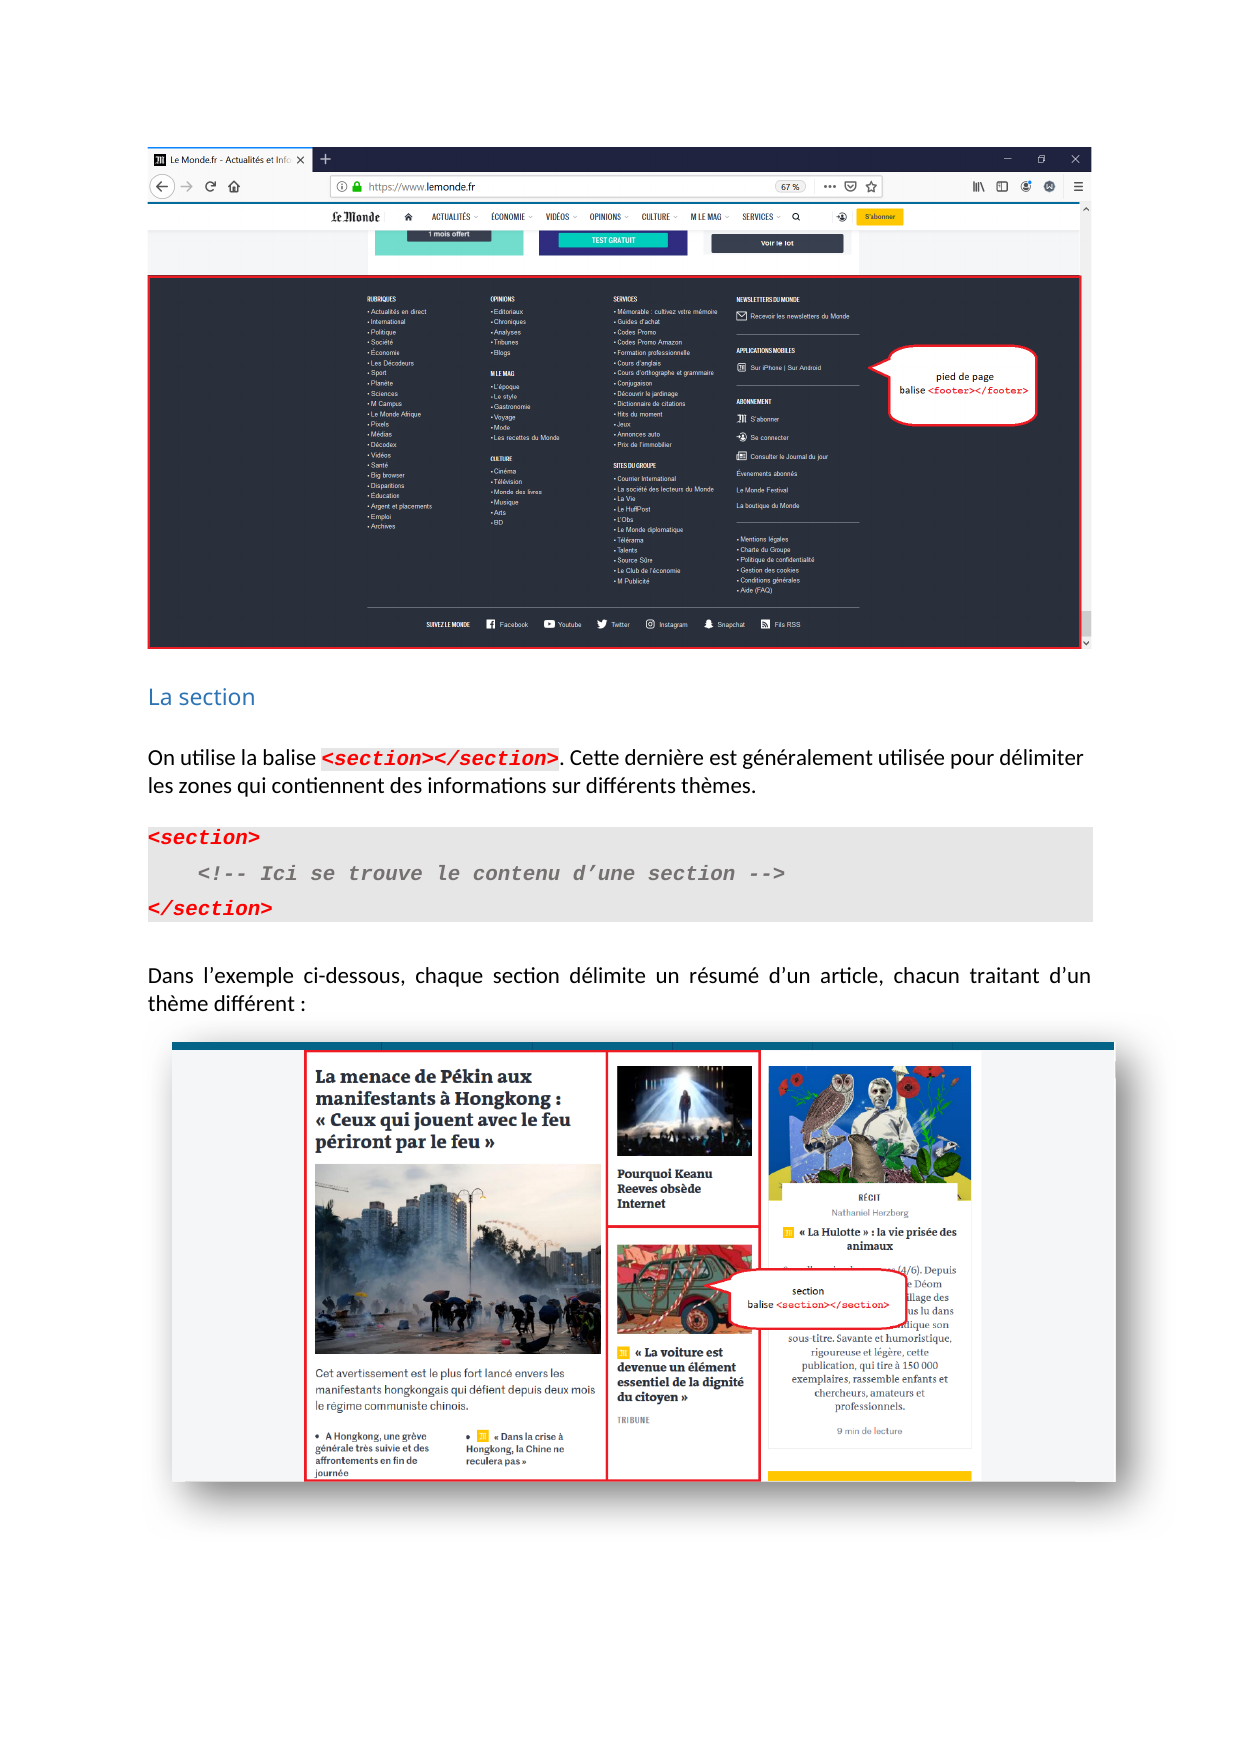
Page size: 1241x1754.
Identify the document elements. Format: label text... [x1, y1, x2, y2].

text Dans l’exemple ci-dessous, chaque section délimite un résumé d’un article, chacun traitant d’un thème différent : [148, 961, 1093, 1017]
text <!-- Ici se trouve le contenu d’une section --> [148, 863, 1093, 886]
picture [172, 1042, 1116, 1482]
text <section> [148, 827, 1093, 851]
text </section> [148, 898, 1093, 922]
picture [147, 147, 1092, 649]
subtitle La section [148, 681, 1093, 712]
text On utilise la balise <section></section>. Cette dernière est généralement utilisée pour délimiter les zones qui contiennent des informations sur différents thèmes. [148, 743, 1093, 799]
